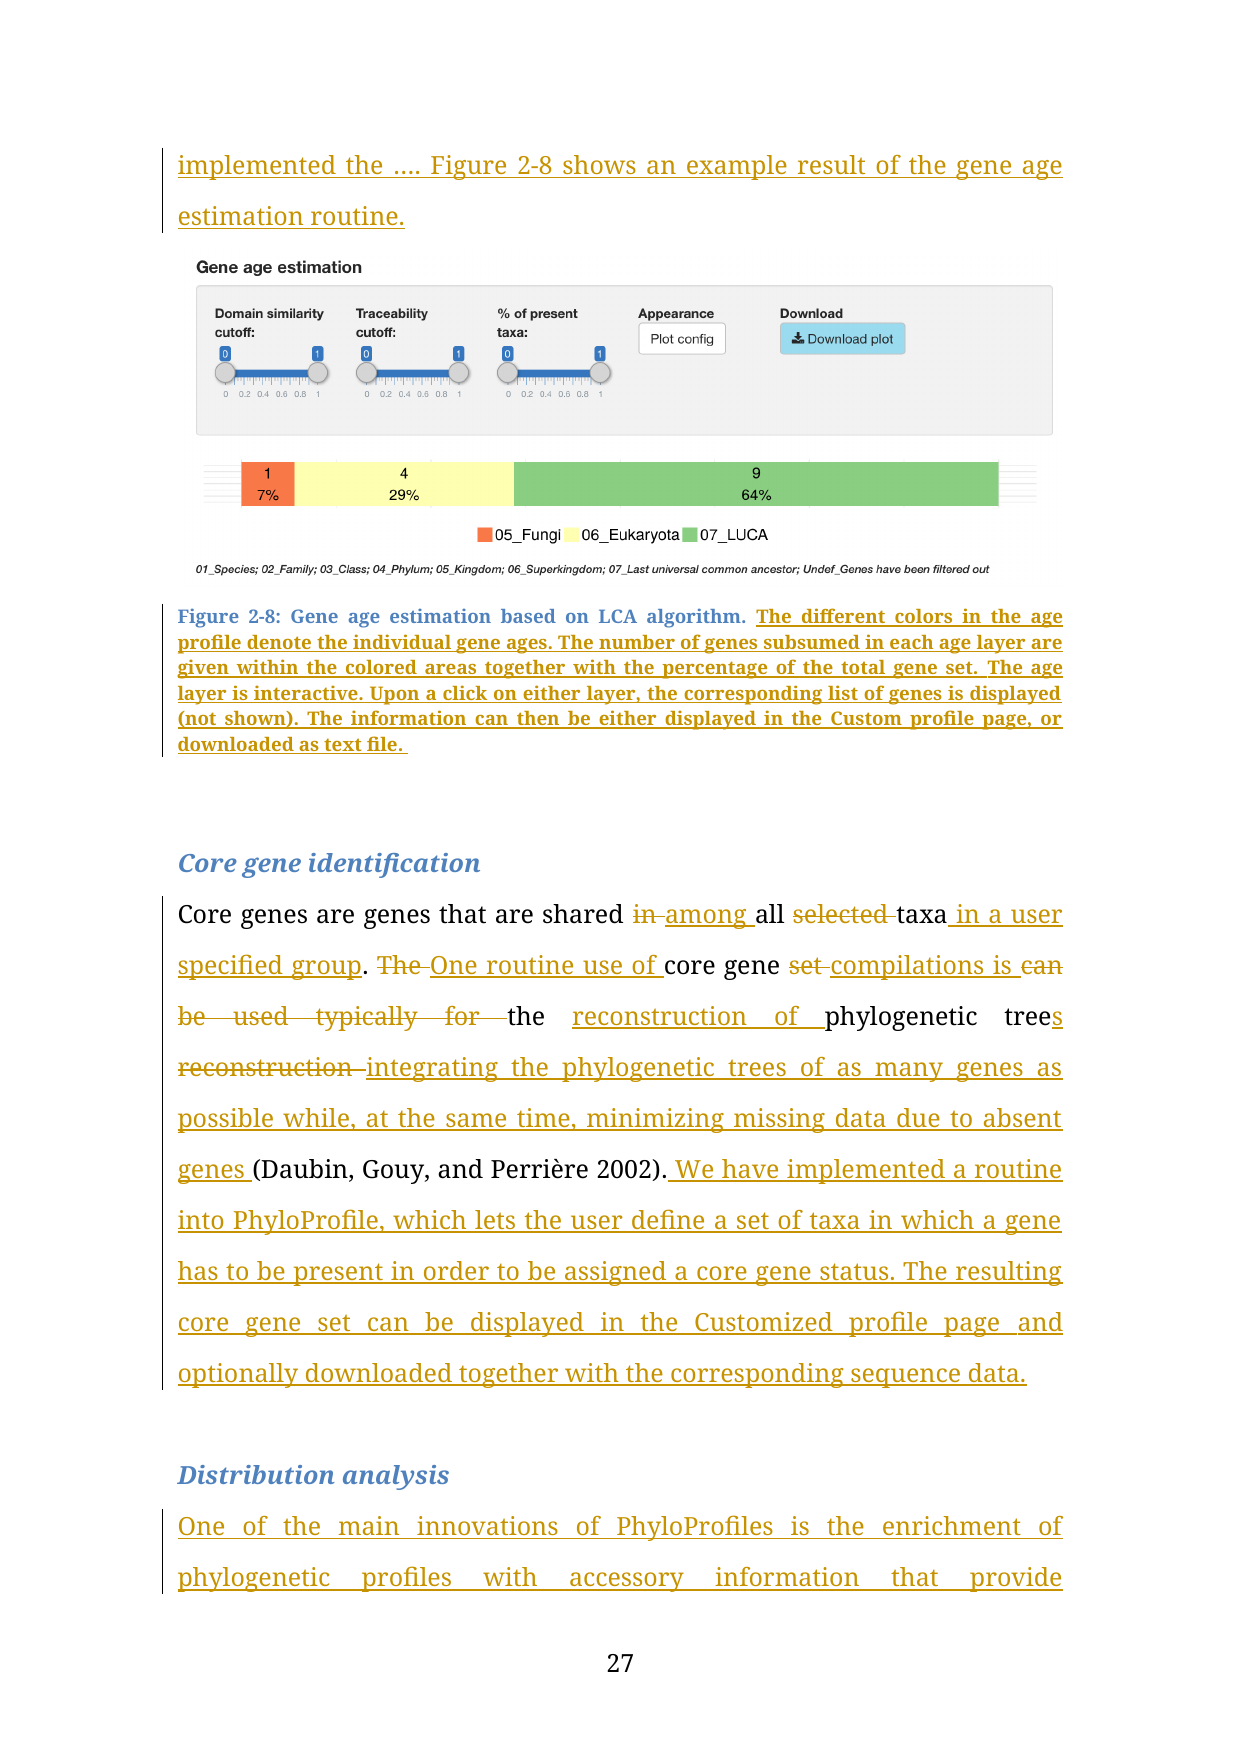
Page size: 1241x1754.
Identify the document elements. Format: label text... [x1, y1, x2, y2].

text Core genes are genes that are shared all taxa. core gene the phylogenetic tree (Daubin, Gouy, and Perrière 2002). [177, 896, 1063, 1129]
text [177, 148, 1063, 177]
text Figure 2-6: Gene age estimation based on LCA algorithm. [177, 652, 1063, 676]
text Core genes are genes that are shared all taxa. core gene the phylogenetic tree (Daubin, Gouy, and Perrière 2002). [177, 1334, 1063, 1390]
text Figure 2-6: Gene age estimation based on LCA algorithm. [177, 677, 1063, 727]
text Core genes are genes that are shared all taxa. core gene the phylogenetic tree (Daubin, Gouy, and Perrière 2002). [177, 1283, 1063, 1333]
text Core gene identification [177, 845, 1063, 879]
text Distribution analysis [177, 1458, 1063, 1492]
text Figure 2-6: Gene age estimation based on LCA algorithm. [177, 604, 1063, 651]
text Figure 2-6: Gene age estimation based on LCA algorithm. [177, 728, 1063, 757]
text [177, 1539, 1063, 1589]
text Core genes are genes that are shared all taxa. core gene the phylogenetic tree (Daubin, Gouy, and Perrière 2002). [177, 1131, 1063, 1282]
picture [177, 249, 1063, 587]
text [177, 1509, 1063, 1538]
